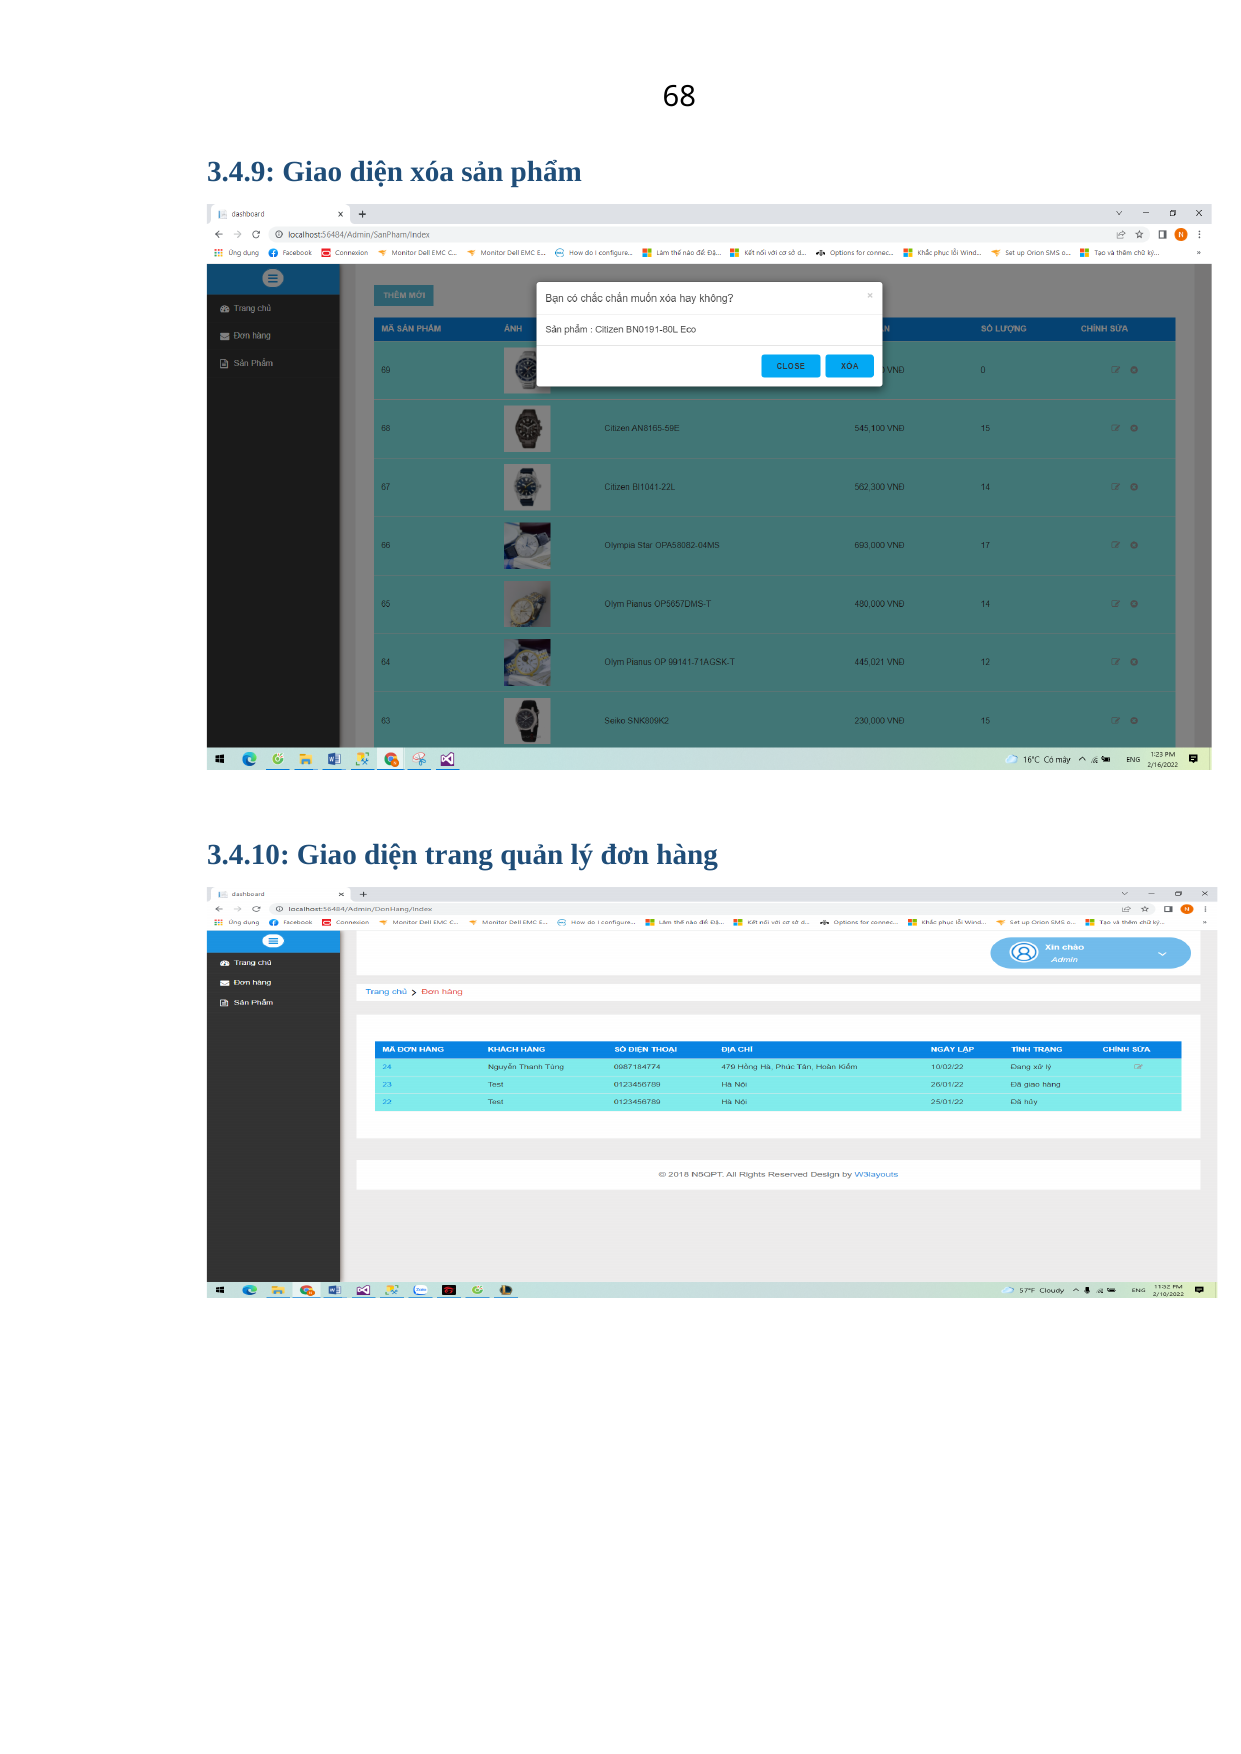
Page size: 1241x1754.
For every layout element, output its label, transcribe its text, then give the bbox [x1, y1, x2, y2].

picture [206, 204, 1212, 770]
picture [206, 887, 1218, 1298]
subtitle 3.4.10: Giao diện trang quản lý đơn hàng [207, 837, 1152, 871]
subtitle 3.4.9: Giao diện xóa sản phẩm [207, 154, 1152, 188]
